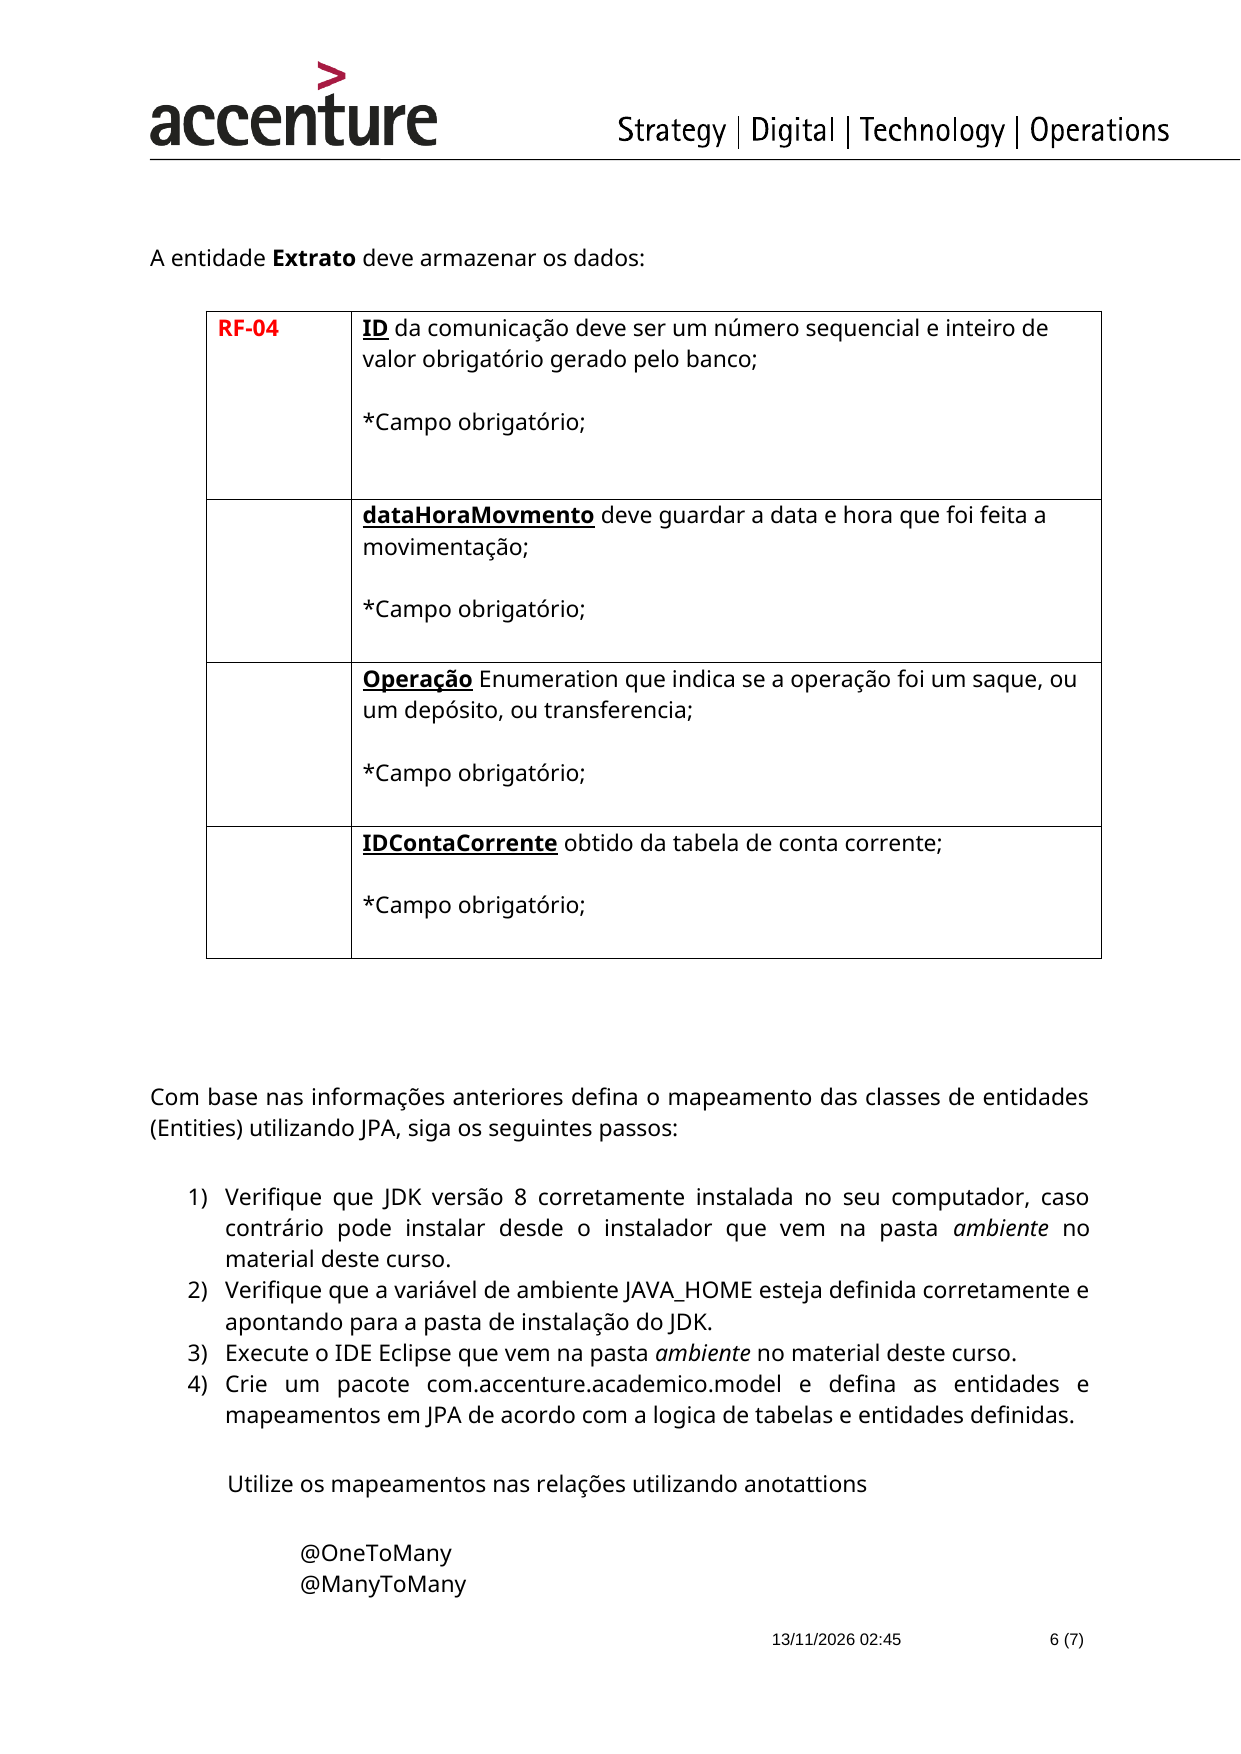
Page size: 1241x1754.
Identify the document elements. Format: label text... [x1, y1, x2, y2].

table_cell dataHoraMovmento deve guardar a data e hora que foi feita a movimentação; *Campo obrigatório; [352, 500, 1101, 662]
picture [150, 61, 437, 146]
table_cell IDContaCorrente obtido da tabela de conta corrente; *Campo obrigatório; [352, 827, 1101, 958]
list @OneToMany [300, 1537, 1090, 1568]
table_cell [207, 827, 351, 958]
list Crie um pacote com.accenture.academico.model e defina as entidades e mapeamentos em JPA de acordo com a logica de tabelas e entidades definidas. [187, 1368, 1090, 1431]
table_cell [207, 663, 351, 826]
list @ManyToMany [300, 1568, 1090, 1599]
table_header RF-04 [207, 312, 351, 498]
table_header ID da comunicação deve ser um número sequencial e inteiro de valor obrigatório gerado pelo banco; *Campo obrigatório; [352, 312, 1101, 498]
table_cell Operação Enumeration que indica se a operação foi um saque, ou um depósito, ou transferencia; *Campo obrigatório; [352, 663, 1101, 826]
list Verifique que JDK versão 8 corretamente instalada no seu computador, caso contrário pode instalar desde o instalador que vem na pasta ambiente no material deste curso. [187, 1181, 1090, 1274]
text Utilize os mapeamentos nas relações utilizando anotattions [150, 1468, 1090, 1499]
list Execute o IDE Eclipse que vem na pasta ambiente no material deste curso. [187, 1337, 1090, 1368]
list Verifique que a variável de ambiente JAVA_HOME esteja definida corretamente e apontando para a pasta de instalação do JDK. [187, 1274, 1090, 1337]
table_cell [207, 500, 351, 662]
text Com base nas informações anteriores defina o mapeamento das classes de entidades (Entities) utilizando JPA, siga os seguintes passos: [150, 1081, 1090, 1143]
text A entidade Extrato deve armazenar os dados: [150, 242, 1090, 273]
